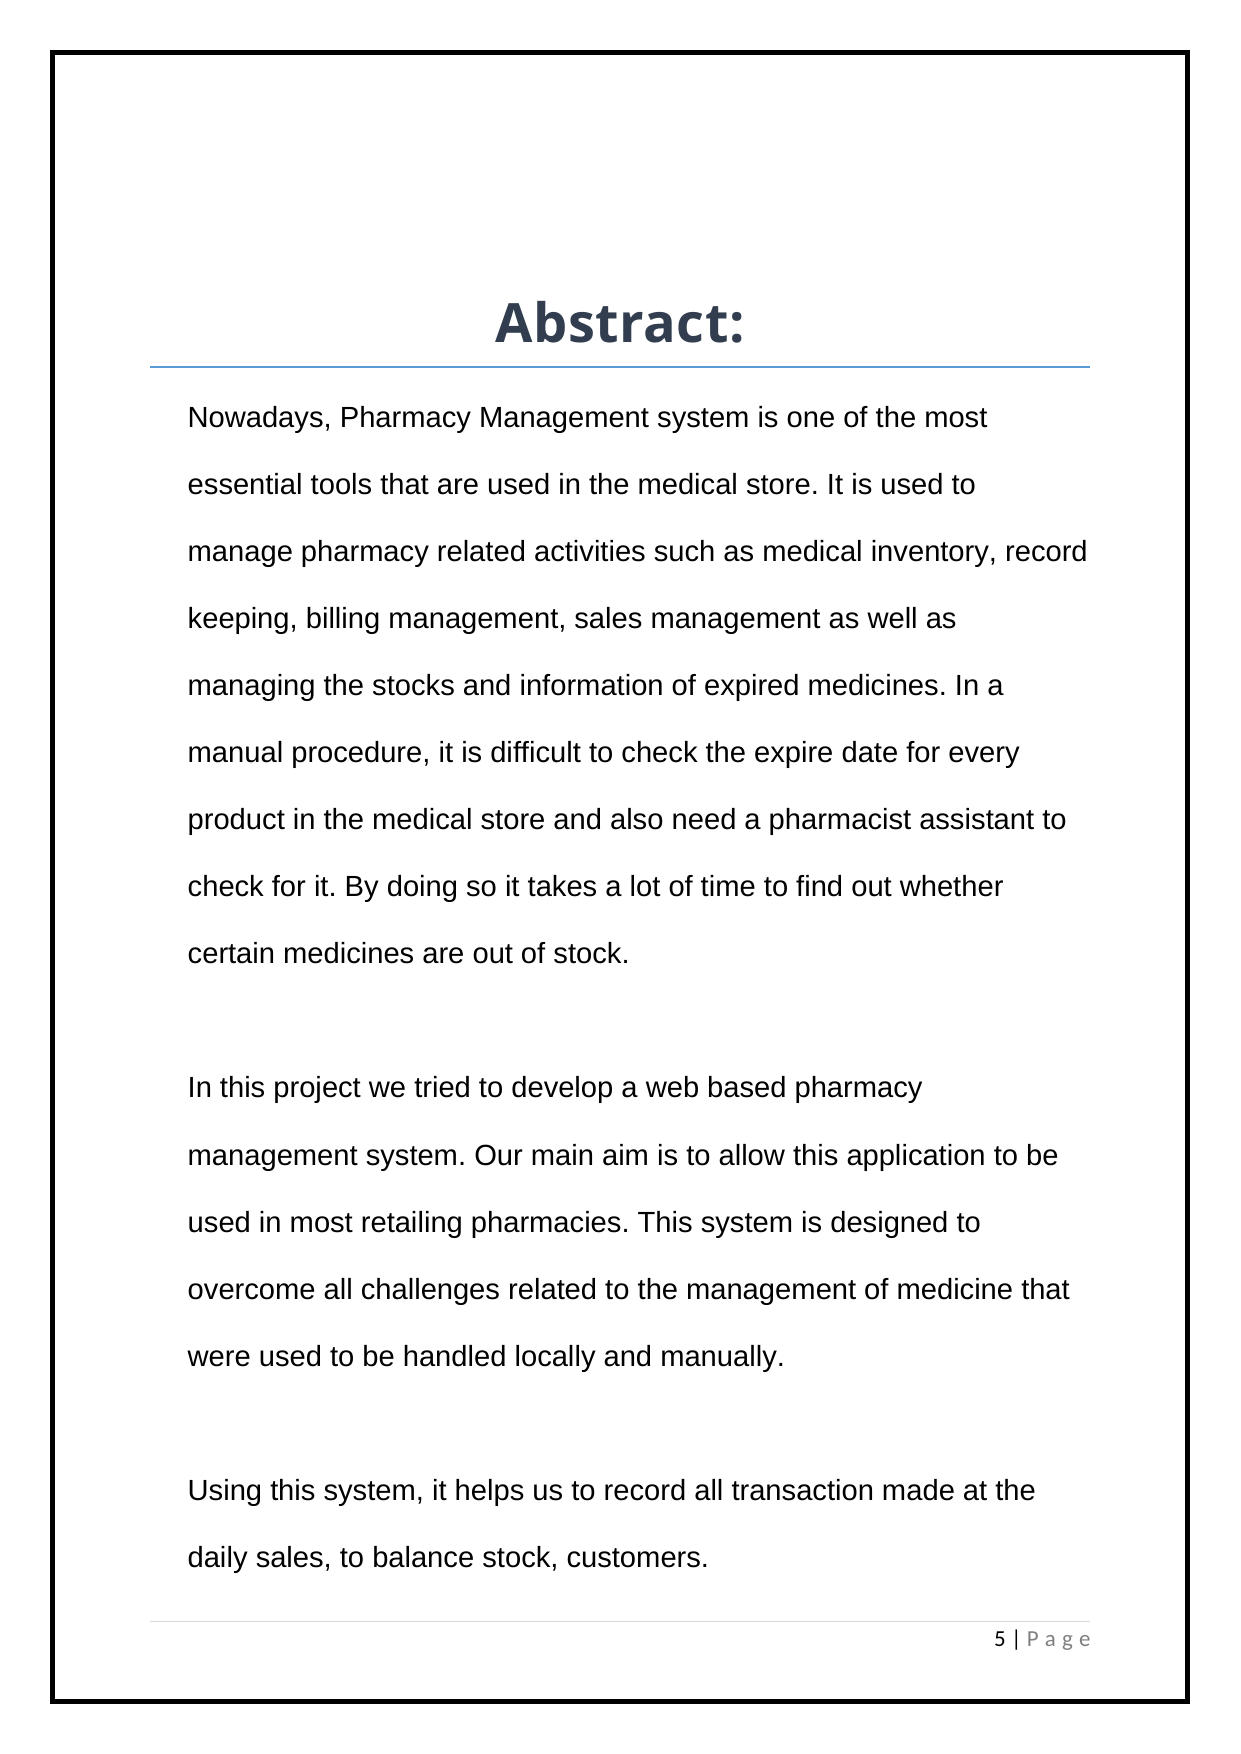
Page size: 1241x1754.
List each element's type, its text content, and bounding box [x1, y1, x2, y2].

text Using this system, it helps us to record all transaction made at the daily sales, to balance stock, customers. [187, 1473, 1090, 1573]
text In this project we tried to develop a web based pharmacy management system. Our main aim is to allow this application to be used in most retailing pharmacies. This system is designed to overcome all challenges related to the management of medicine that were used to be handled locally and manually. [187, 1070, 1090, 1372]
title Abstract: [150, 284, 1090, 366]
text Nowadays, Pharmacy Management system is one of the most essential tools that are used in the medical store. It is used to manage pharmacy related activities such as medical inventory, record keeping, billing management, sales management as well as managing the stocks and information of expired medicines. In a manual procedure, it is difficult to check the expire date for every product in the medical store and also need a pharmacist assistant to check for it. By doing so it takes a lot of time to find out whether certain medicines are out of stock. [187, 399, 1090, 970]
